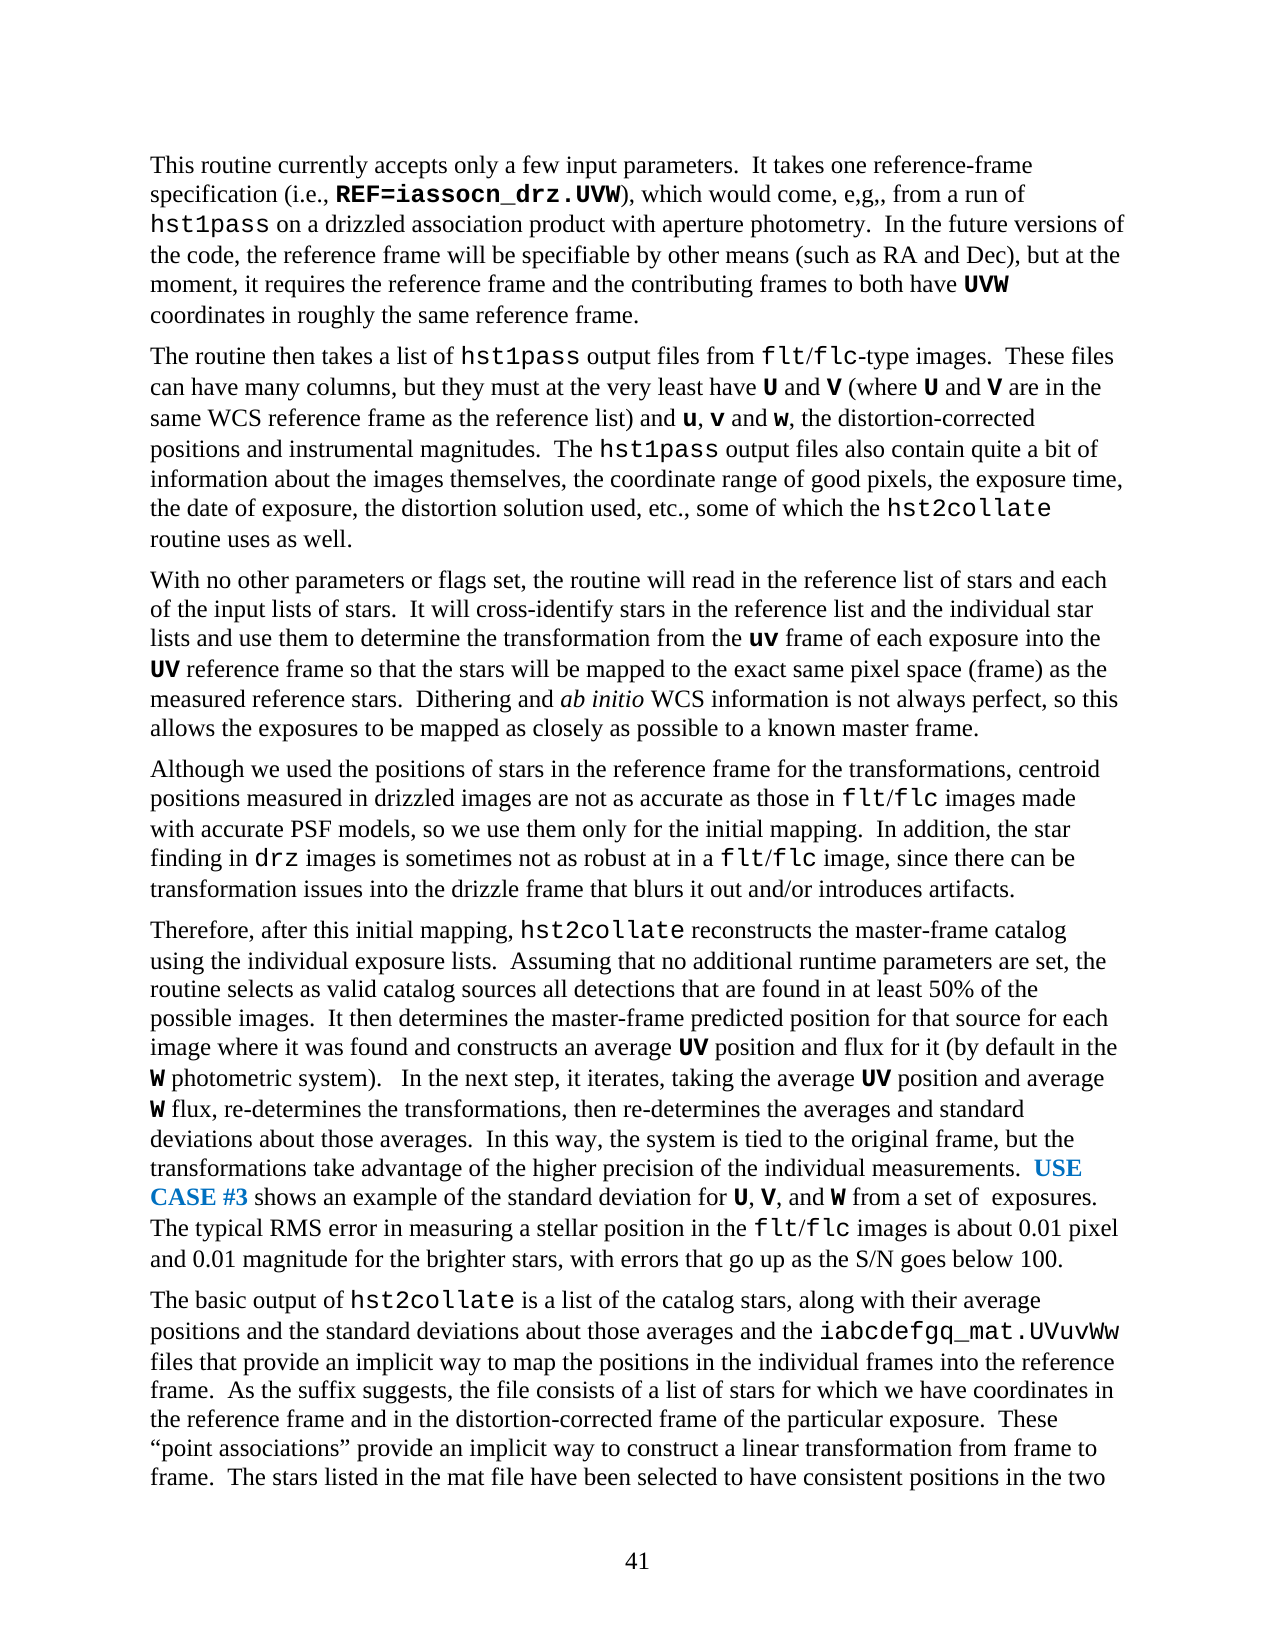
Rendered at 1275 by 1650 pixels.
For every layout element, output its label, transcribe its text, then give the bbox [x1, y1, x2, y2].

text This routine currently accepts only a few input parameters. It takes one reference-frame specification (i.e., REF=iassocn_drz.UVW), which would come, e,g,, from a run of hst1pass on a drizzled association product with aperture photometry. In the future versions of the code, the reference frame will be specifiable by other means (such as RA and Dec), but at the moment, it requires the reference frame and the contributing frames to both have UVW coordinates in roughly the same reference frame. [150, 150, 1125, 329]
text With no other parameters or flags set, the routine will read in the reference list of stars and each of the input lists of stars. It will cross-identify stars in the reference list and the individual star lists and use them to determine the transformation from the uv frame of each exposure into the UV reference frame so that the stars will be mapped to the exact same pixel space (frame) as the measured reference stars. Dithering and ab initio WCS information is not always perfect, so this allows the exposures to be mapped as closely as possible to a known master frame. [150, 565, 1125, 742]
text Therefore, after this initial mapping, hst2collate reconstructs the master-frame catalog using the individual exposure lists. Assuming that no additional runtime parameters are set, the routine selects as valid catalog sources all detections that are found in at least 50% of the possible images. It then determines the master-frame predicted position for that source for each image where it was found and constructs an average UV position and flux for it (by default in the W photometric system). In the next step, it iterates, taking the average UV position and average W flux, re-determines the transformations, then re-determines the averages and standard deviations about those averages. In this way, the system is tied to the original frame, but the transformations take advantage of the higher precision of the individual measurements. USE CASE #3 shows an example of the standard deviation for U, V, and W from a set of exposures. The typical RMS error in measuring a stellar position in the flt/flc images is about 0.01 pixel and 0.01 magnitude for the brighter stars, with errors that go up as the S/N goes below 100. [150, 915, 1125, 1272]
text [150, 1285, 1125, 1490]
text Although we used the positions of stars in the reference frame for the transformations, centroid positions measured in drizzled images are not as accurate as those in flt/flc images made with accurate PSF models, so we use them only for the initial mapping. In addition, the star finding in drz images is sometimes not as robust at in a flt/flc image, since there can be transformation issues into the drizzle frame that blurs it out and/or introduces artifacts. [150, 754, 1125, 902]
text The routine then takes a list of hst1pass output files from flt/flc-type images. These files can have many columns, but they must at the very least have U and V (where U and V are in the same WCS reference frame as the reference list) and u, v and w, the distortion-corrected positions and instrumental magnitudes. The hst1pass output files also contain quite a bit of information about the images themselves, the coordinate range of good pixels, the exposure time, the date of exposure, the distortion solution used, etc., some of which the hst2collate routine uses as well. [150, 341, 1125, 553]
